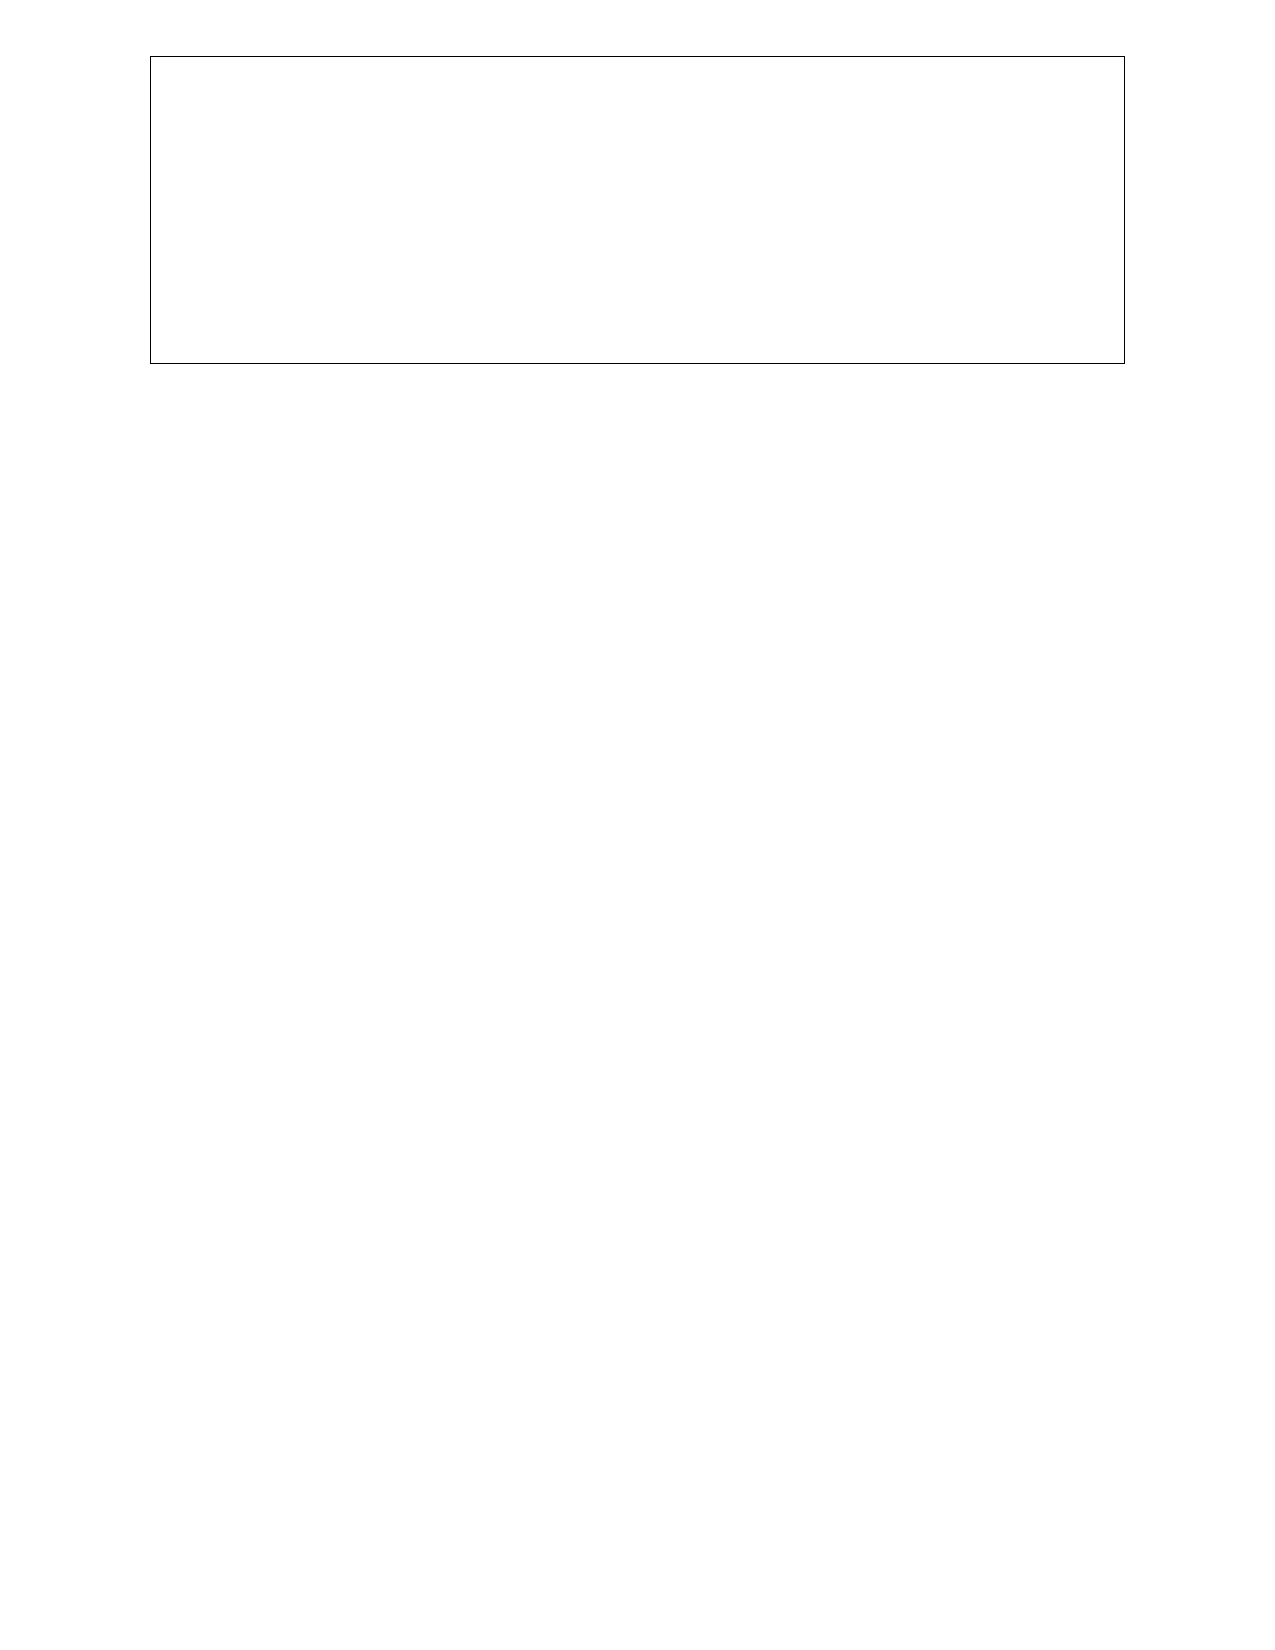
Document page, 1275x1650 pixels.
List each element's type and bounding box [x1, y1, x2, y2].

table_header [151, 57, 1124, 362]
